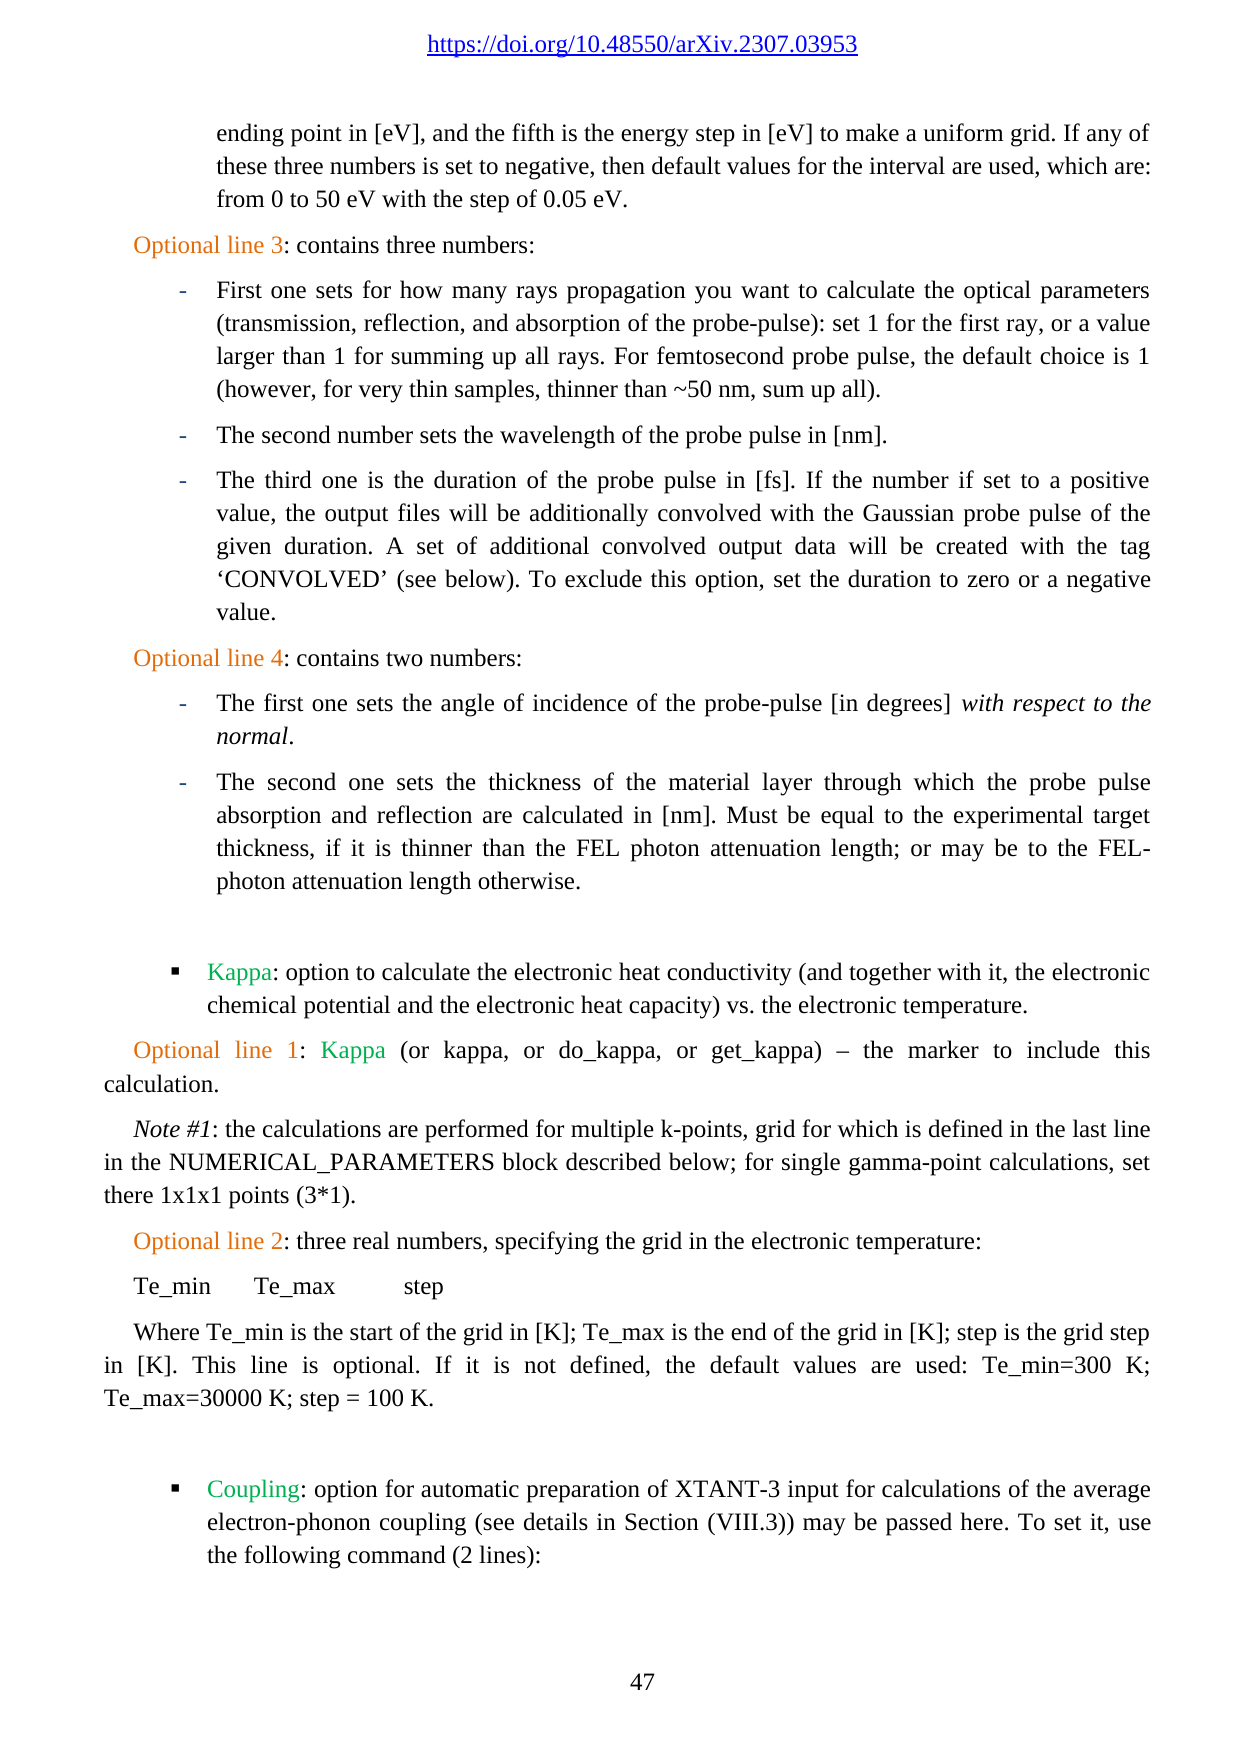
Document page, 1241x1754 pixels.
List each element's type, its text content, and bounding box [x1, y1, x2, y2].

text Note #1: the calculations are performed for multiple k-points, grid for which is defined in the last line in the NUMERICAL_PARAMETERS block described below; for single gamma-point calculations, set there 1x1x1 points (3*1). [103, 1114, 1152, 1209]
text Optional line 2: three real numbers, specifying the grid in the electronic temperature: [103, 1226, 1152, 1254]
list Coupling: option for automatic preparation of XTANT-3 input for calculations of the average electron-phonon coupling (see details in Section (VIII.3)) may be passed here. To set it, use the following command (2 lines): [169, 1474, 1152, 1569]
list The second number sets the wavelength of the probe pulse in [nm]. [178, 420, 1152, 448]
list The first one sets the angle of incidence of the probe-pulse [in degrees] with respect to the normal. [178, 688, 1152, 750]
text Te_min Te_max step [103, 1271, 1152, 1300]
text Optional line 1: Kappa (or kappa, or do_kappa, or get_kappa) – the marker to include this calculation. [103, 1036, 1152, 1097]
text Where Te_min is the start of the grid in [K]; Te_max is the end of the grid in [K]; step is the grid step in [K]. This line is optional. If it is not defined, the default values are used: Te_min=300 K; Te_max=30000 K; step = 100 K. [103, 1317, 1152, 1412]
list Kappa: option to calculate the electronic heat conductivity (and together with it, the electronic chemical potential and the electronic heat capacity) vs. the electronic temperature. [169, 957, 1152, 1019]
list The third one is the duration of the probe pulse in [fs]. If the number if set to a positive value, the output files will be additionally convolved with the Gaussian probe pulse of the given duration. A set of additional convolved output data will be created with the tag ‘CONVOLVED’ (see below). To exclude this option, set the duration to zero or a negative value. [178, 465, 1152, 626]
list The second one sets the thickness of the material layer through which the probe pulse absorption and reflection are calculated in [nm]. Must be equal to the experimental target thickness, if it is thinner than the FEL photon attenuation length; or may be to the FEL-photon attenuation length otherwise. [178, 767, 1152, 895]
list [178, 118, 1152, 213]
text Optional line 4: contains two numbers: [103, 643, 1152, 672]
text Optional line 3: contains three numbers: [103, 230, 1152, 258]
list First one sets for how many rays propagation you want to calculate the optical parameters (transmission, reflection, and absorption of the probe-pulse): set 1 for the first ray, or a value larger than 1 for summing up all rays. For femtosecond probe pulse, the default choice is 1 (however, for very thin samples, thinner than ~50 nm, sum up all). [178, 275, 1152, 403]
